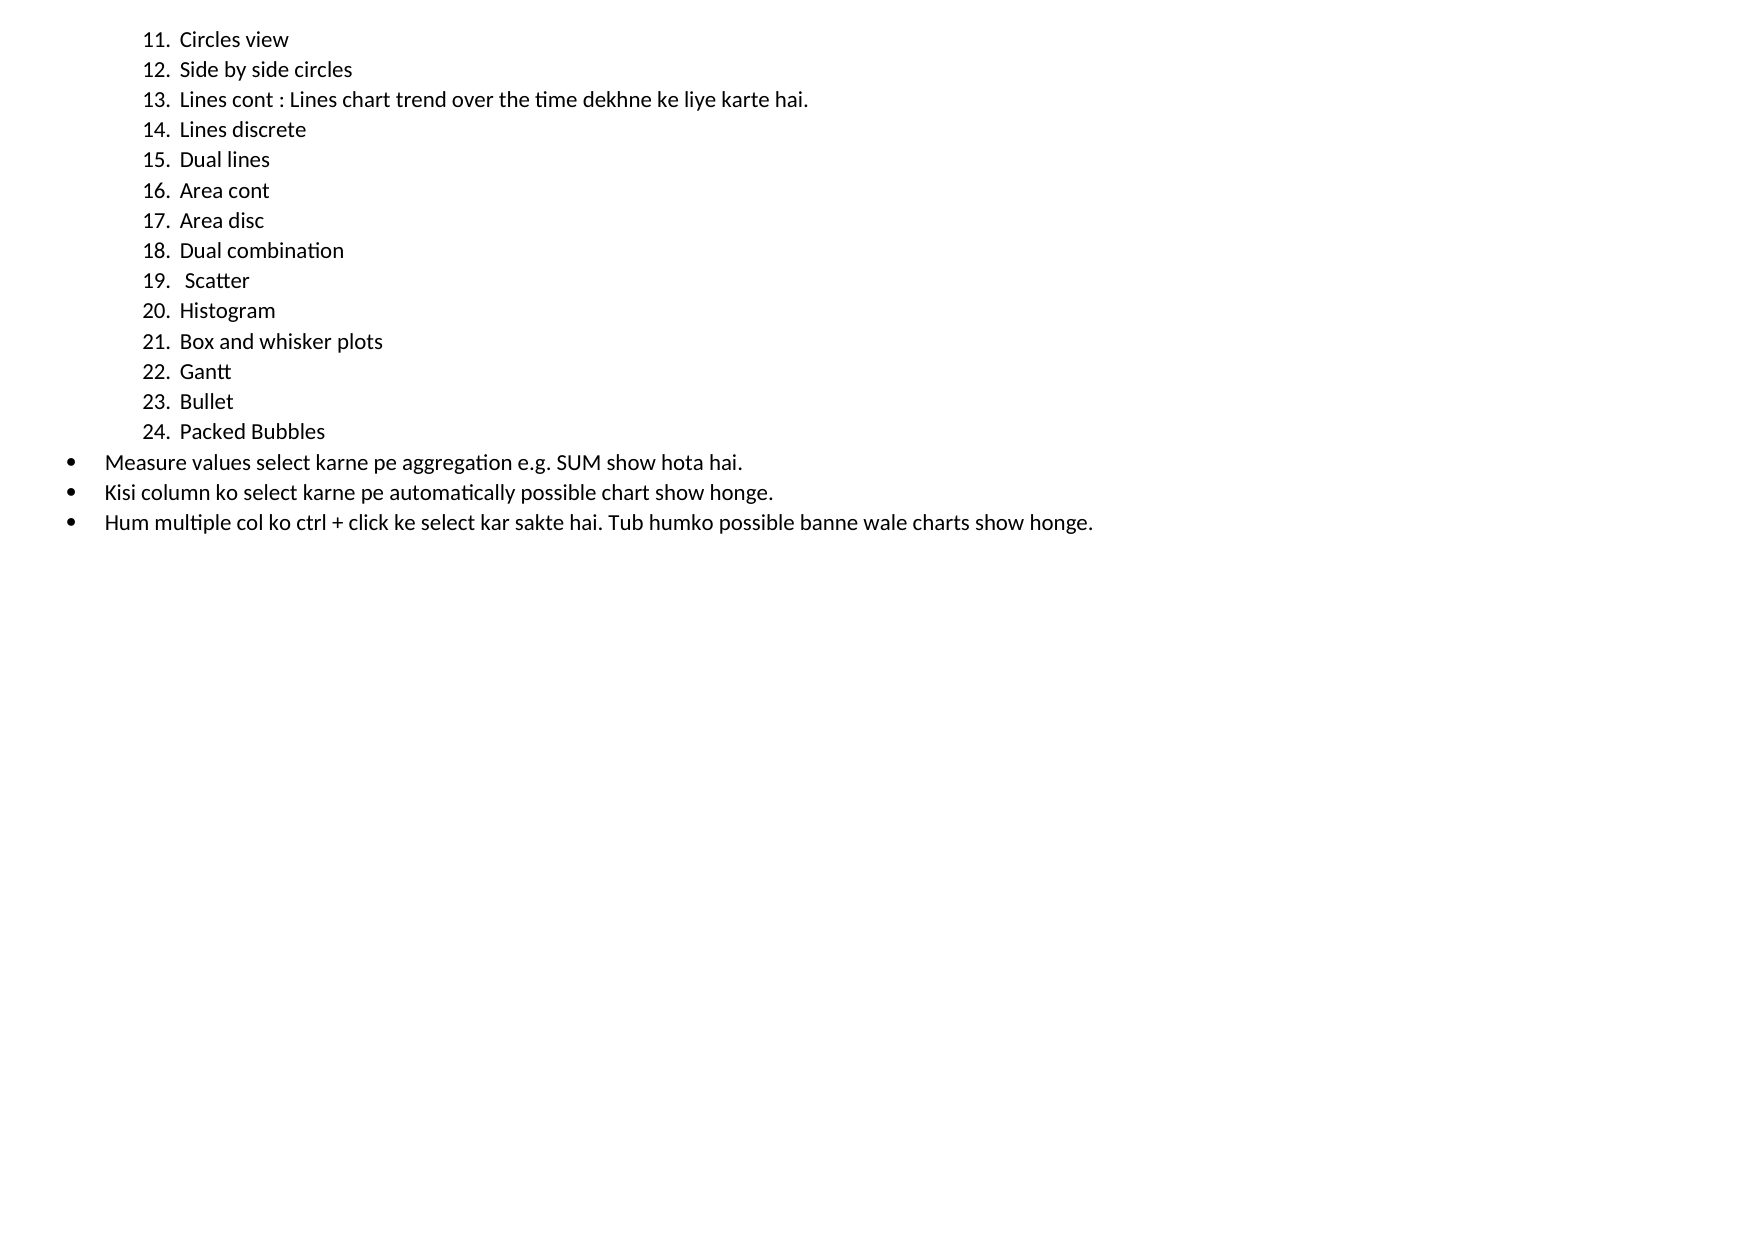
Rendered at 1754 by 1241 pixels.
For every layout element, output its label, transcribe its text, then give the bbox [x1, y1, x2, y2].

list Circles view [142, 25, 1724, 53]
list Dual combination [142, 236, 1724, 264]
list Box and whisker plots [142, 327, 1724, 355]
list Lines discrete [142, 115, 1724, 143]
list Lines cont : Lines chart trend over the time dekhne ke liye karte hai. [142, 85, 1724, 113]
list Area cont [142, 176, 1724, 204]
list Hum multiple col ko ctrl + click ke select kar sakte hai. Tub humko possible banne wale charts show honge. [67, 508, 1724, 536]
list Histogram [142, 297, 1724, 325]
list Kisi column ko select karne pe automatically possible chart show honge. [67, 478, 1724, 506]
list Scatter [142, 266, 1724, 294]
list Side by side circles [142, 55, 1724, 83]
list Packed Bubbles [142, 417, 1724, 446]
list Gantt [142, 357, 1724, 385]
list Dual lines [142, 146, 1724, 174]
list Measure values select karne pe aggregation e.g. SUM show hota hai. [67, 448, 1724, 476]
list Area disc [142, 206, 1724, 234]
list Bullet [142, 387, 1724, 415]
